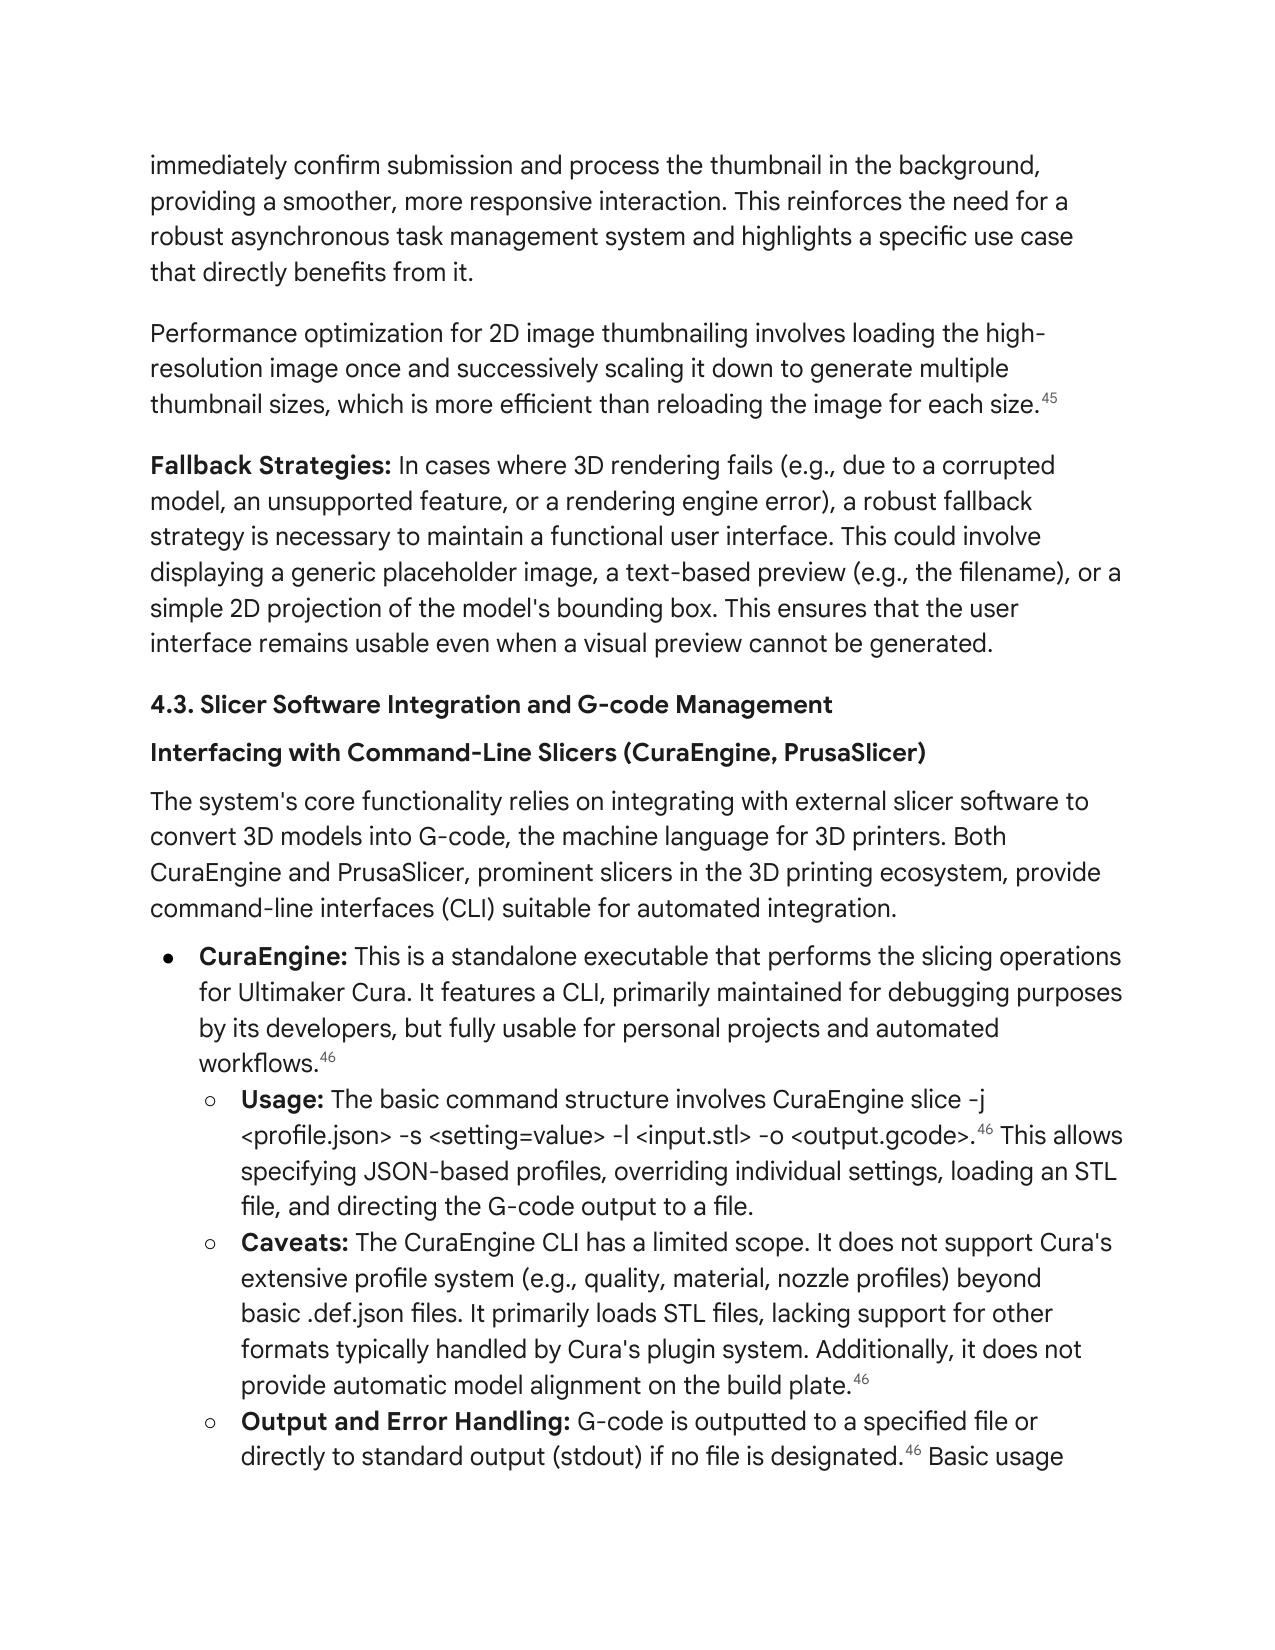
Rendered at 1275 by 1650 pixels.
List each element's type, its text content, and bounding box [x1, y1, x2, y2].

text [150, 150, 1125, 288]
list Usage: The basic command structure involves CuraEngine slice -j <profile.json> -s <setting=value> -l <input.stl> -o <output.gcode>.46 This allows specifying JSON-based profiles, overriding individual settings, loading an STL file, and directing the G-code output to a file. [203, 1084, 1125, 1223]
text Performance optimization for 2D image thumbnailing involves loading the high-resolution image once and successively scaling it down to generate multiple thumbnail sizes, which is more efficient than reloading the image for each size.45 [150, 318, 1125, 421]
subtitle 4.3. Slicer Software Integration and G-code Management [150, 689, 1125, 721]
text Fallback Strategies: In cases where 3D rendering fails (e.g., due to a corrupted model, an unsupported feature, or a rendering engine error), a robust fallback strategy is necessary to maintain a functional user interface. This could involve displaying a generic placeholder image, a text-based preview (e.g., the filename), or a simple 2D projection of the model's bounding box. This ensures that the user interface remains usable even when a visual preview cannot be generated. [150, 450, 1125, 660]
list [203, 1406, 1125, 1473]
list CuraEngine: This is a standalone executable that performs the slicing operations for Ultimaker Cura. It features a CLI, primarily maintained for debugging purposes by its developers, but fully usable for personal projects and automated workflows.46 [161, 941, 1125, 1080]
text The system's core functionality relies on integrating with external slicer software to convert 3D models into G-code, the machine language for 3D printers. Both CuraEngine and PrusaSlicer, prominent slicers in the 3D printing ecosystem, provide command-line interfaces (CLI) suitable for automated integration. [150, 786, 1125, 924]
list Caveats: The CuraEngine CLI has a limited scope. It does not support Cura's extensive profile system (e.g., quality, material, nozzle profiles) beyond basic .def.json files. It primarily loads STL files, lacking support for other formats typically handled by Cura's plugin system. Additionally, it does not provide automatic model alignment on the build plate.46 [203, 1227, 1125, 1401]
subtitle Interfacing with Command-Line Slicers (CuraEngine, PrusaSlicer) [150, 738, 1125, 769]
